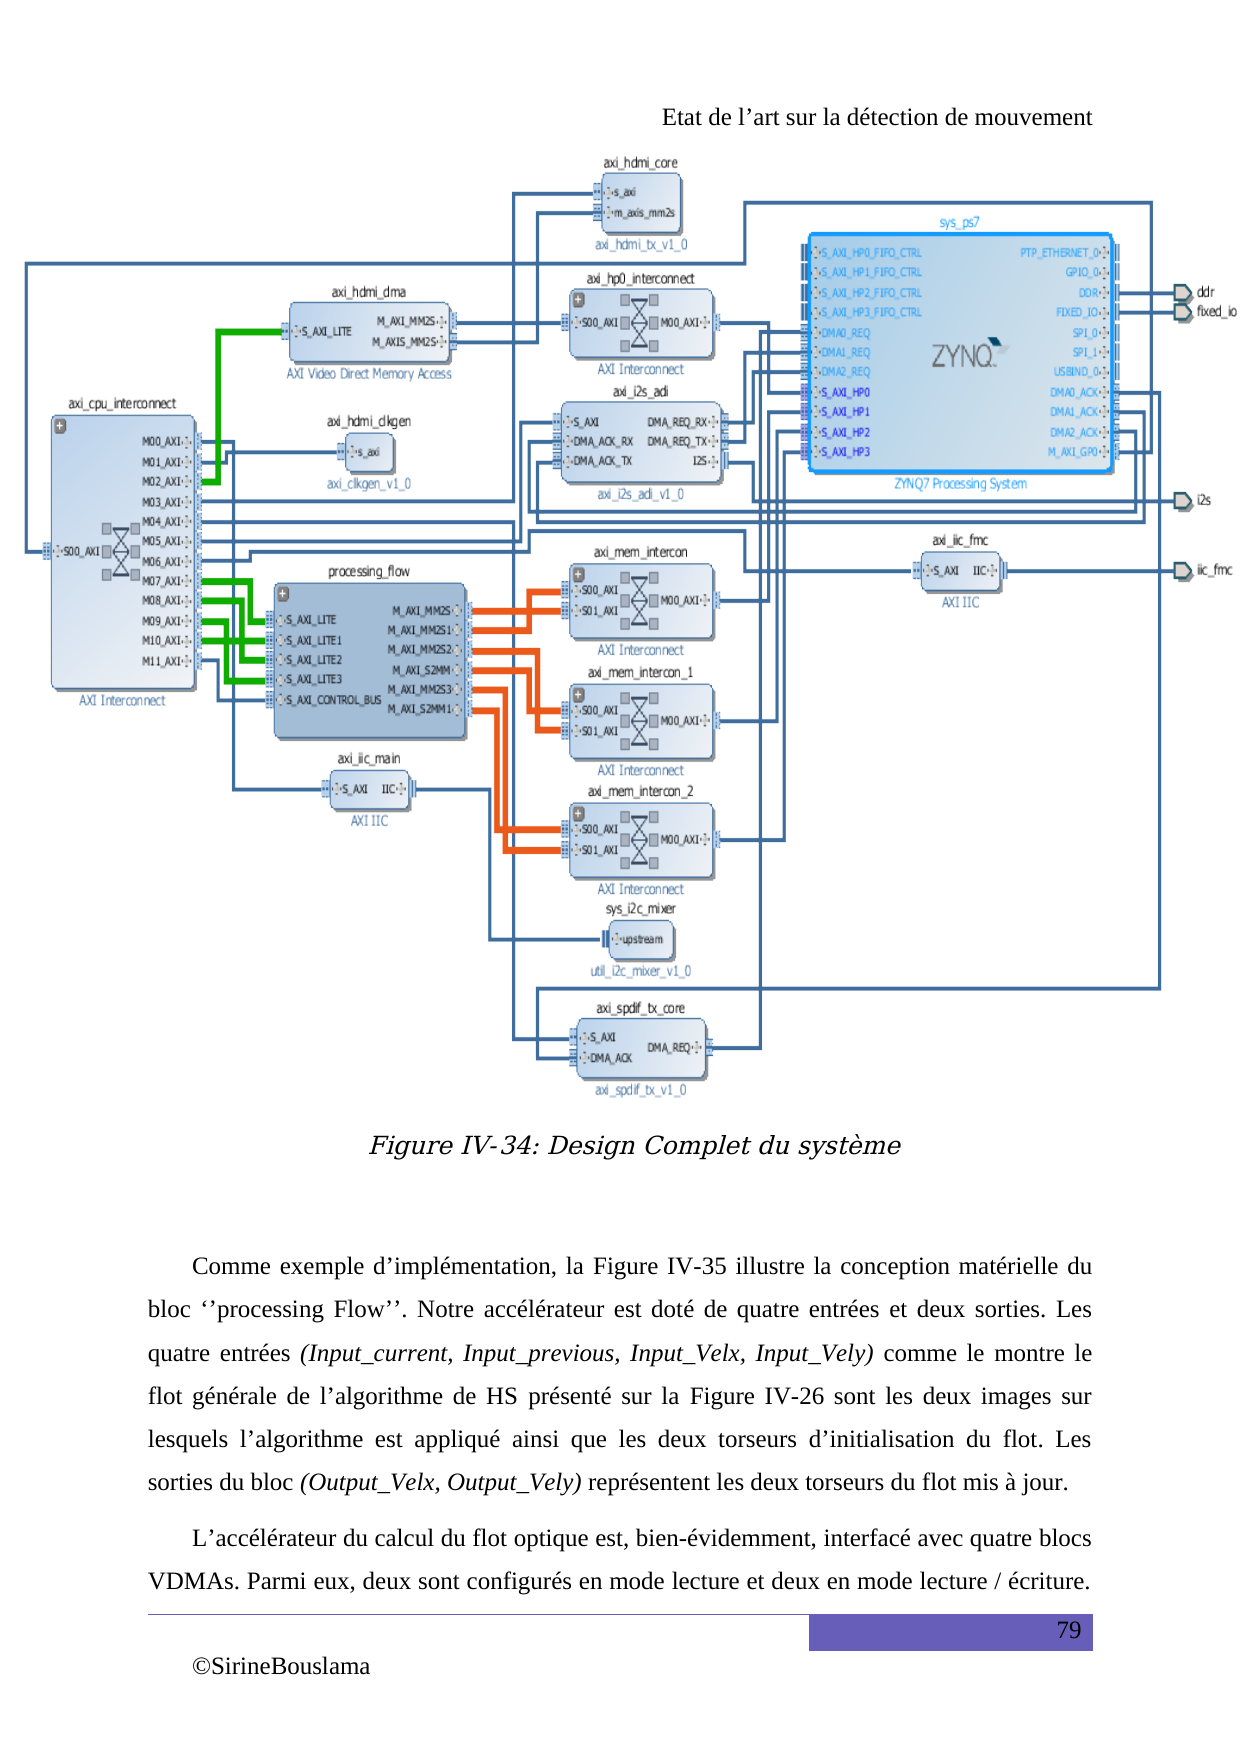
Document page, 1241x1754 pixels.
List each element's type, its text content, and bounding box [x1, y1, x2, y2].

picture [14, 147, 1241, 1104]
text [148, 1523, 1093, 1594]
